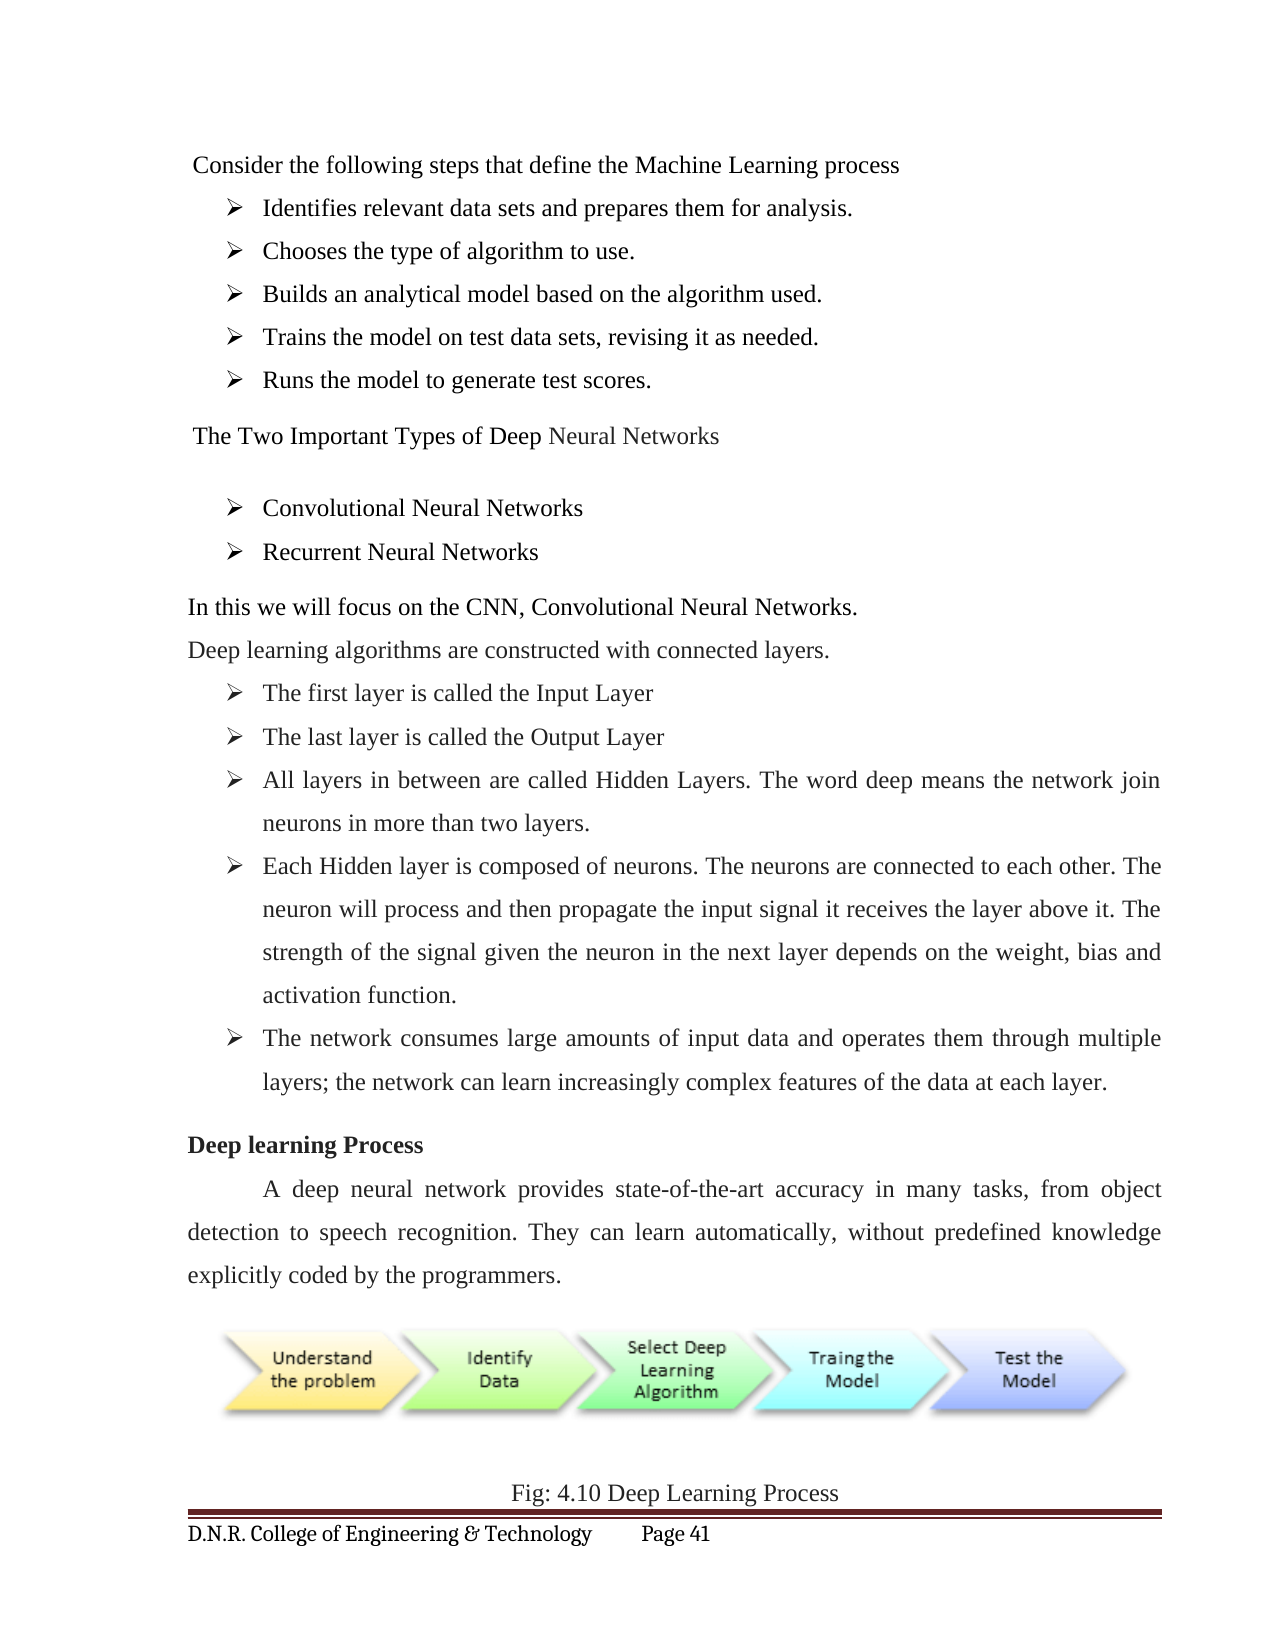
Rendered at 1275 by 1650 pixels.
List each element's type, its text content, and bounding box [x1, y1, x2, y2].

list Runs the model to generate test scores. [225, 366, 1162, 394]
list The first layer is called the Input Layer [225, 678, 1162, 707]
list The network consumes large amounts of input data and operates them through multiple layers; the network can learn increasingly complex features of the data at each layer. [225, 1023, 1162, 1095]
list Identifies relevant data sets and prepares them for analysis. [225, 193, 1162, 222]
text Deep learning algorithms are constructed with connected layers. [187, 635, 1162, 664]
text Fig: 4.10 Deep Learning Process [187, 1478, 1162, 1507]
list Chooses the type of algorithm to use. [225, 236, 1162, 265]
text The Two Important Types of Deep Neural Networks [192, 421, 1157, 450]
list Convolutional Neural Networks [225, 493, 1162, 522]
list Each Hidden layer is composed of neurons. The neurons are connected to each other. The neuron will process and then propagate the input signal it receives the layer above it. The strength of the signal given the neuron in the next layer depends on the weight, bias and activation function. [225, 851, 1162, 1009]
list Builds an analytical model based on the algorithm used. [225, 279, 1162, 308]
picture [211, 1303, 1139, 1435]
text In this we will focus on the CNN, Convolutional Neural Networks. [187, 592, 1157, 621]
subtitle Deep learning Process [187, 1131, 1162, 1159]
list The last layer is called the Output Layer [225, 722, 1162, 750]
text A deep neural network provides state-of-the-art accuracy in many tasks, from object detection to speech recognition. They can learn automatically, without predefined knowledge explicitly coded by the programmers. [187, 1174, 1162, 1289]
list Recurrent Neural Networks [225, 537, 1162, 565]
list All layers in between are called Hidden Layers. The word deep means the network join neurons in more than two layers. [225, 765, 1162, 837]
text Consider the following steps that define the Machine Learning process [192, 150, 1157, 179]
list Trains the model on test data sets, revising it as needed. [225, 322, 1162, 351]
